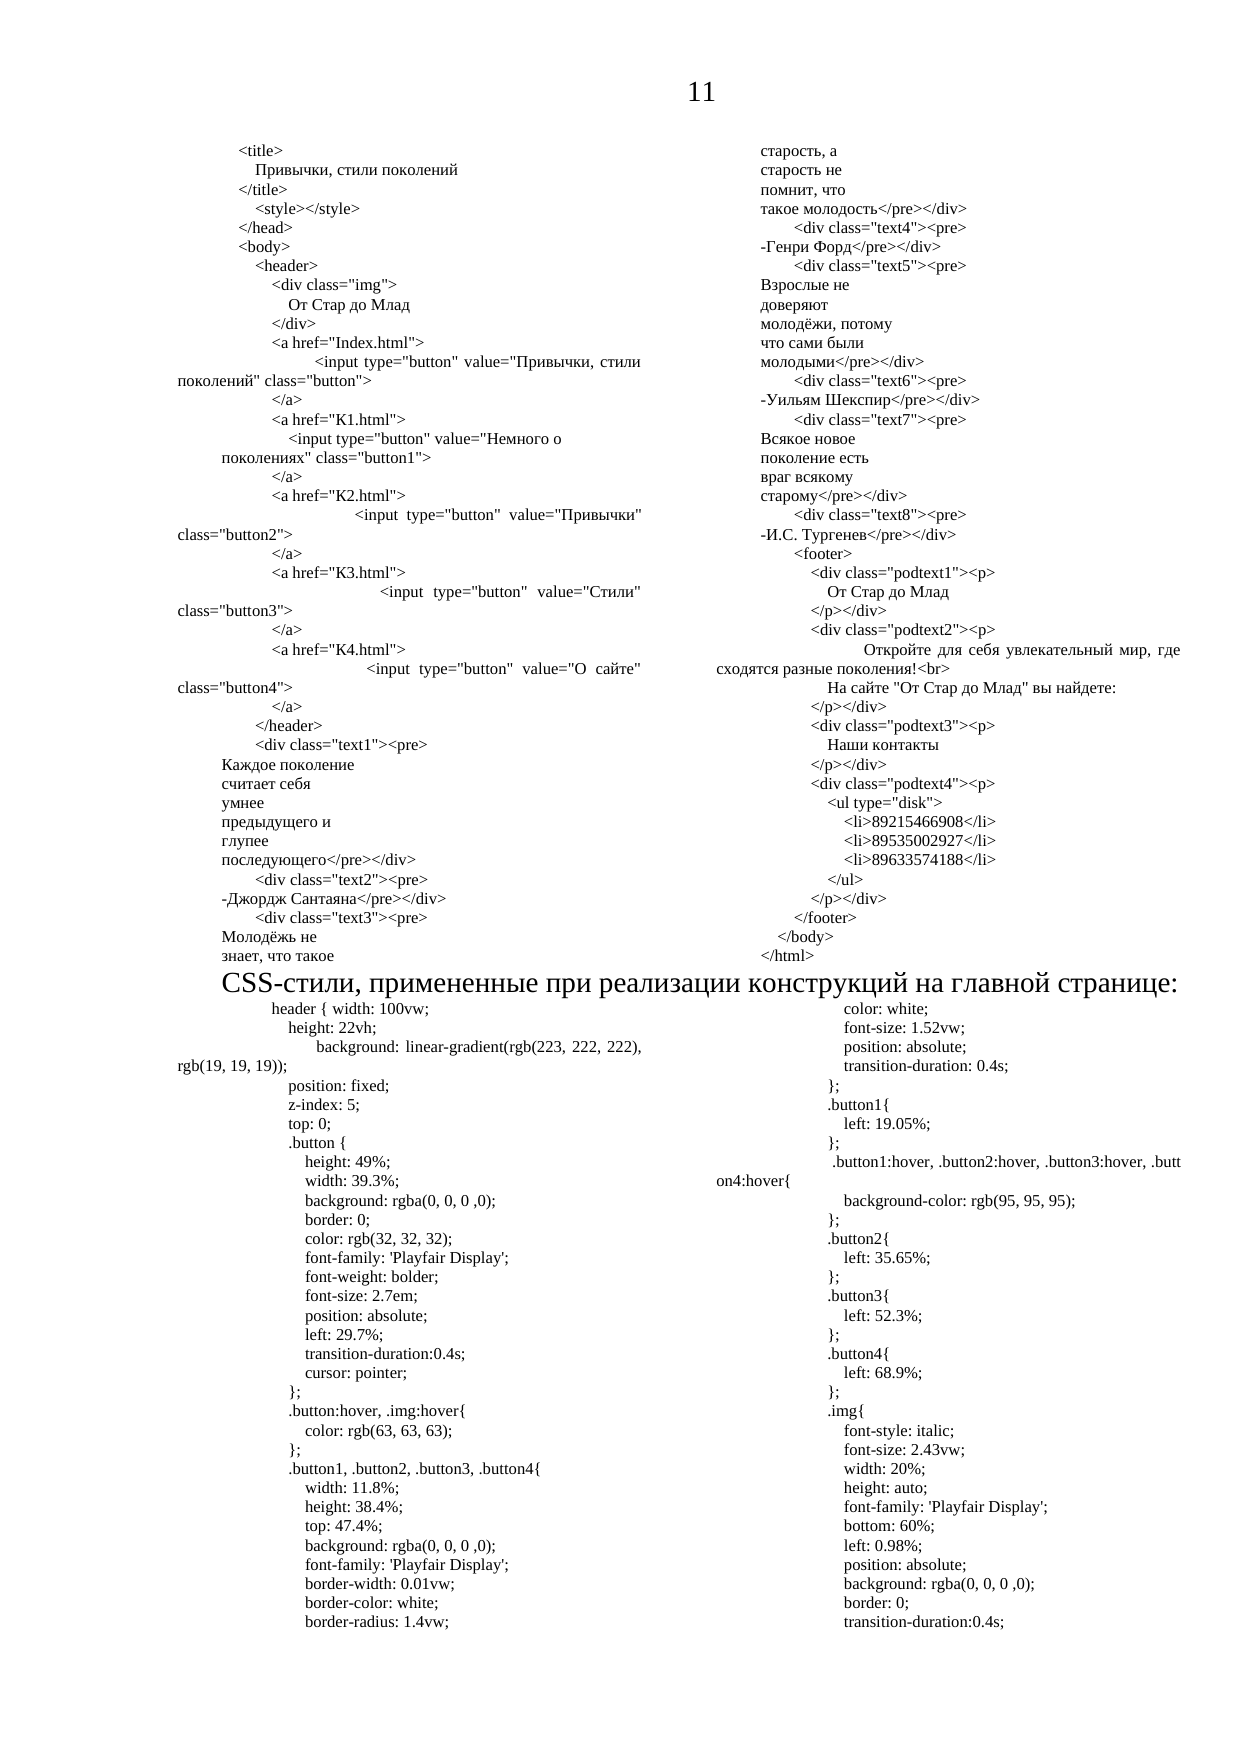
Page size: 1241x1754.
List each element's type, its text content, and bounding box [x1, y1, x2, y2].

text }; [716, 1133, 1181, 1152]
text <a href="Index.html"> [177, 333, 642, 352]
text последующего</pre></div> [177, 850, 642, 869]
text transition-duration:0.4s; [716, 1612, 1181, 1631]
text молодыми</pre></div> [716, 352, 1181, 371]
text color: white; [716, 999, 1181, 1018]
text <div class="text8"><pre> [716, 505, 1181, 524]
text -Джордж Сантаяна</pre></div> [177, 888, 642, 908]
text </p></div> [716, 697, 1181, 716]
text }; [716, 1075, 1181, 1094]
text <title> [177, 141, 642, 160]
text -Уильям Шекспир</pre></div> [716, 390, 1181, 409]
text border: 0; [716, 1593, 1181, 1612]
text старость, а [716, 141, 1181, 160]
text <div class="text4"><pre> [716, 218, 1181, 237]
text </p></div> [716, 888, 1181, 908]
text font-style: italic; [716, 1420, 1181, 1439]
text </ul> [716, 869, 1181, 888]
text width: 39.3%; [177, 1171, 642, 1190]
text <div class="text1"><pre> [177, 735, 642, 754]
text height: 22vh; [177, 1018, 642, 1037]
text font-size: 2.43vw; [716, 1439, 1181, 1459]
text <input type="button" value="Стили" class="button3"> [177, 582, 642, 620]
text border-radius: 1.4vw; [177, 1612, 642, 1631]
text </header> [177, 716, 642, 735]
text <input type="button" value="О сайте" class="button4"> [177, 658, 642, 697]
text .button1, .button2, .button3, .button4{ [177, 1459, 642, 1478]
text font-family: 'Playfair Display'; [177, 1554, 642, 1574]
text }; [716, 1267, 1181, 1286]
text </a> [177, 697, 642, 716]
text border-color: white; [177, 1593, 642, 1612]
text </a> [177, 620, 642, 639]
text умнее [177, 793, 642, 812]
text background: rgba(0, 0, 0 ,0); [177, 1535, 642, 1554]
text старость не [716, 160, 1181, 179]
text молодёжи, потому [716, 313, 1181, 333]
text <div class="text2"><pre> [177, 869, 642, 888]
text -И.С. Тургенев</pre></div> [716, 524, 1181, 543]
text <li>89535002927</li> [716, 831, 1181, 850]
text .button2{ [716, 1229, 1181, 1248]
text height: 38.4%; [177, 1497, 642, 1516]
text <input type="button" value="Привычки" class="button2"> [177, 505, 642, 543]
text position: absolute; [177, 1305, 642, 1324]
text left: 52.3%; [716, 1305, 1181, 1324]
text header { width: 100vw; [177, 999, 642, 1018]
text CSS-стили, примененные при реализации конструкций на главной странице: [177, 965, 1181, 999]
text Взрослые не [716, 275, 1181, 294]
text От Стар до Млад [177, 294, 642, 313]
text <div class="text5"><pre> [716, 256, 1181, 275]
text Наши контакты [716, 735, 1181, 754]
text Молодёжь не [177, 927, 642, 946]
text </title> [177, 179, 642, 198]
text .button1:hover, .button2:hover, .button3:hover, .button4:hover{ [716, 1152, 1181, 1190]
text доверяют [716, 294, 1181, 313]
text </head> [177, 218, 642, 237]
text поколениях" class="button1"> [177, 448, 642, 467]
text </footer> [716, 908, 1181, 927]
text height: 49%; [177, 1152, 642, 1171]
text </a> [177, 467, 642, 486]
text width: 11.8%; [177, 1478, 642, 1497]
text left: 19.05%; [716, 1114, 1181, 1133]
text </a> [177, 390, 642, 409]
text position: absolute; [716, 1037, 1181, 1056]
text <body> [177, 237, 642, 256]
text color: rgb(32, 32, 32); [177, 1229, 642, 1248]
text глупее [177, 831, 642, 850]
text <li>89633574188</li> [716, 850, 1181, 869]
text <div class="text3"><pre> [177, 908, 642, 927]
text .button1{ [716, 1094, 1181, 1114]
text </body> [716, 927, 1181, 946]
text font-family: 'Playfair Display'; [177, 1248, 642, 1267]
text cursor: pointer; [177, 1363, 642, 1382]
text }; [716, 1324, 1181, 1344]
text background-color: rgb(95, 95, 95); [716, 1190, 1181, 1209]
text z-index: 5; [177, 1094, 642, 1114]
text }; [716, 1382, 1181, 1401]
text <a href="К1.html"> [177, 409, 642, 428]
text }; [716, 1209, 1181, 1229]
text помнит, что [716, 179, 1181, 198]
text <a href="К4.html"> [177, 639, 642, 658]
text .button { [177, 1133, 642, 1152]
text position: fixed; [177, 1075, 642, 1094]
text <div class="podtext1"><p> [716, 563, 1181, 582]
text transition-duration: 0.4s; [716, 1056, 1181, 1075]
text background: linear-gradient(rgb(223, 222, 222), rgb(19, 19, 19)); [177, 1037, 642, 1075]
text left: 68.9%; [716, 1363, 1181, 1382]
text height: auto; [716, 1478, 1181, 1497]
text такое молодость</pre></div> [716, 198, 1181, 218]
text поколение есть [716, 448, 1181, 467]
text предыдущего и [177, 812, 642, 831]
text считает себя [177, 773, 642, 793]
text <ul type="disk"> [716, 793, 1181, 812]
text </a> [177, 543, 642, 563]
text transition-duration:0.4s; [177, 1344, 642, 1363]
text <header> [177, 256, 642, 275]
text <input type="button" value="Привычки, стили поколений" class="button"> [177, 352, 642, 390]
text </div> [177, 313, 642, 333]
text color: rgb(63, 63, 63); [177, 1420, 642, 1439]
text </p></div> [716, 601, 1181, 620]
text left: 0.98%; [716, 1535, 1181, 1554]
text От Стар до Млад [716, 582, 1181, 601]
text background: rgba(0, 0, 0 ,0); [716, 1574, 1181, 1593]
text bottom: 60%; [716, 1516, 1181, 1535]
text .button:hover, .img:hover{ [177, 1401, 642, 1420]
text Откройте для себя увлекательный мир, где сходятся разные поколения!<br> [716, 639, 1181, 678]
text font-size: 1.52vw; [716, 1018, 1181, 1037]
text <div class="text7"><pre> [716, 409, 1181, 428]
text враг всякому [716, 467, 1181, 486]
text что сами были [716, 333, 1181, 352]
text }; [177, 1439, 642, 1459]
text <style></style> [177, 198, 642, 218]
text <footer> [716, 543, 1181, 563]
text }; [177, 1382, 642, 1401]
text </html> [716, 946, 1181, 965]
text Привычки, стили поколений [177, 160, 642, 179]
text .button3{ [716, 1286, 1181, 1305]
text font-family: 'Playfair Display'; [716, 1497, 1181, 1516]
text <li>89215466908</li> [716, 812, 1181, 831]
text Каждое поколение [177, 754, 642, 773]
text знает, что такое [177, 946, 642, 965]
text <div class="img"> [177, 275, 642, 294]
text Всякое новое [716, 428, 1181, 448]
text top: 0; [177, 1114, 642, 1133]
text font-size: 2.7em; [177, 1286, 642, 1305]
text position: absolute; [716, 1554, 1181, 1574]
text font-weight: bolder; [177, 1267, 642, 1286]
text <a href="К2.html"> [177, 486, 642, 505]
text .img{ [716, 1401, 1181, 1420]
text top: 47.4%; [177, 1516, 642, 1535]
text border-width: 0.01vw; [177, 1574, 642, 1593]
text <div class="text6"><pre> [716, 371, 1181, 390]
text <a href="К3.html"> [177, 563, 642, 582]
text <input type="button" value="Немного о [177, 428, 642, 448]
text <div class="podtext2"><p> [716, 620, 1181, 639]
text background: rgba(0, 0, 0 ,0); [177, 1190, 642, 1209]
text старому</pre></div> [716, 486, 1181, 505]
text На сайте "От Стар до Млад" вы найдете: [716, 678, 1181, 697]
text width: 20%; [716, 1459, 1181, 1478]
text <div class="podtext4"><p> [716, 773, 1181, 793]
text left: 35.65%; [716, 1248, 1181, 1267]
text -Генри Форд</pre></div> [716, 237, 1181, 256]
text .button4{ [716, 1344, 1181, 1363]
text </p></div> [716, 754, 1181, 773]
text <div class="podtext3"><p> [716, 716, 1181, 735]
text left: 29.7%; [177, 1324, 642, 1344]
text border: 0; [177, 1209, 642, 1229]
